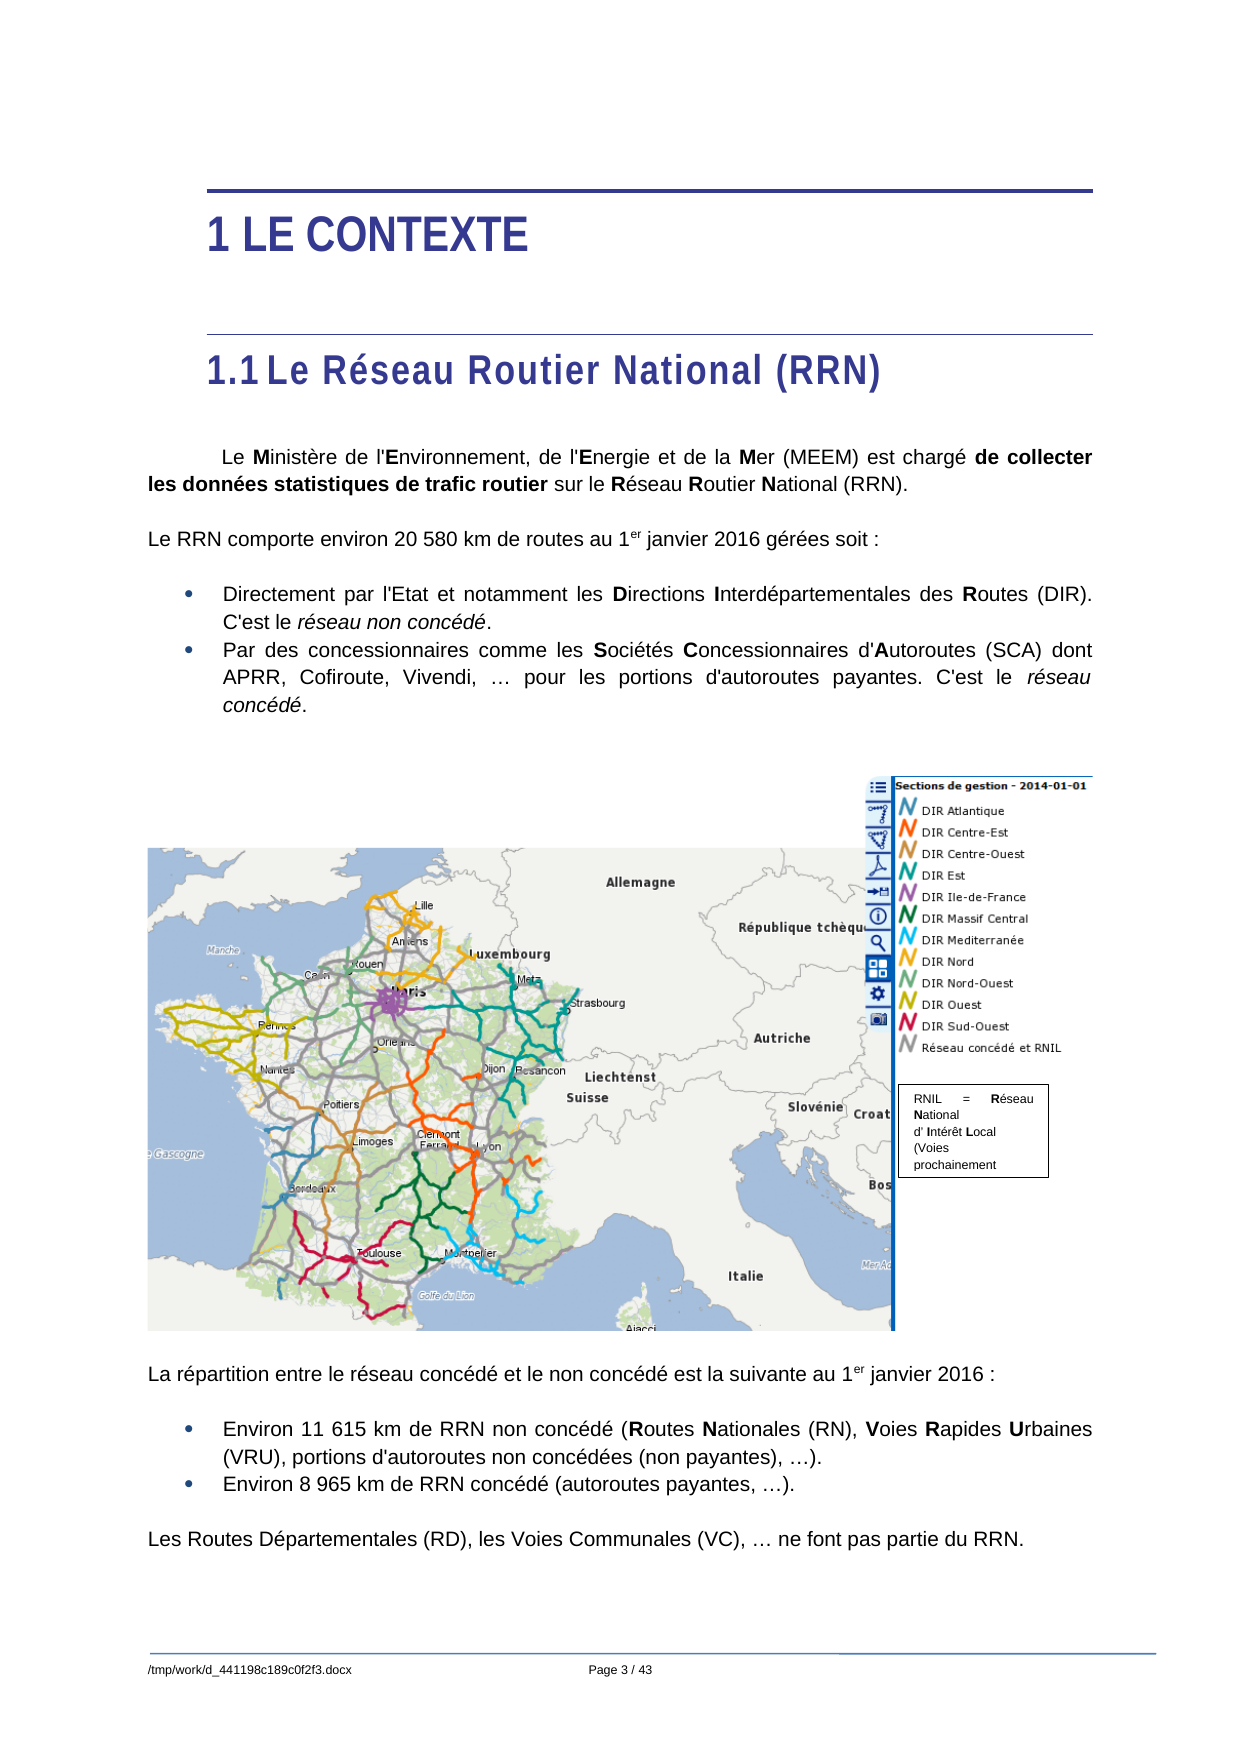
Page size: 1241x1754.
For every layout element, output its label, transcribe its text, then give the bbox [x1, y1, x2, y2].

list Environ 11 615 km de RRN non concédé (Routes Nationales (RN), Voies Rapides Urbaines (VRU), portions d'autoroutes non concédées (non payantes), …). [185, 1417, 1093, 1468]
picture [147, 775, 1093, 1331]
subtitle Le Réseau Routier National (RRN) [207, 335, 1093, 393]
text Le RRN comporte environ 20 580 km de routes au 1er janvier 2016 gérées soit : [148, 527, 1093, 551]
list Par des concessionnaires comme les Sociétés Concessionnaires d'Autoroutes (SCA) dont APRR, Cofiroute, Vivendi, … pour les portions d'autoroutes payantes. C'est le réseau concédé. [185, 637, 1093, 716]
text La répartition entre le réseau concédé et le non concédé est la suivante au 1er janvier 2016 : [148, 1362, 1093, 1386]
list Environ 8 965 km de RRN concédé (autoroutes payantes, …). [185, 1472, 1093, 1496]
list Directement par l'Etat et notamment les Directions Interdépartementales des Routes (DIR). C'est le réseau non concédé. [185, 582, 1093, 634]
subtitle LE CONTEXTE [207, 193, 1093, 262]
text Le Ministère de l'Environnement, de l'Energie et de la Mer (MEEM) est chargé de collecter les données statistiques de trafic routier sur le Réseau Routier National (RRN). [148, 445, 1093, 496]
text Les Routes Départementales (RD), les Voies Communales (VC), … ne font pas partie du RRN. [148, 1527, 1093, 1551]
